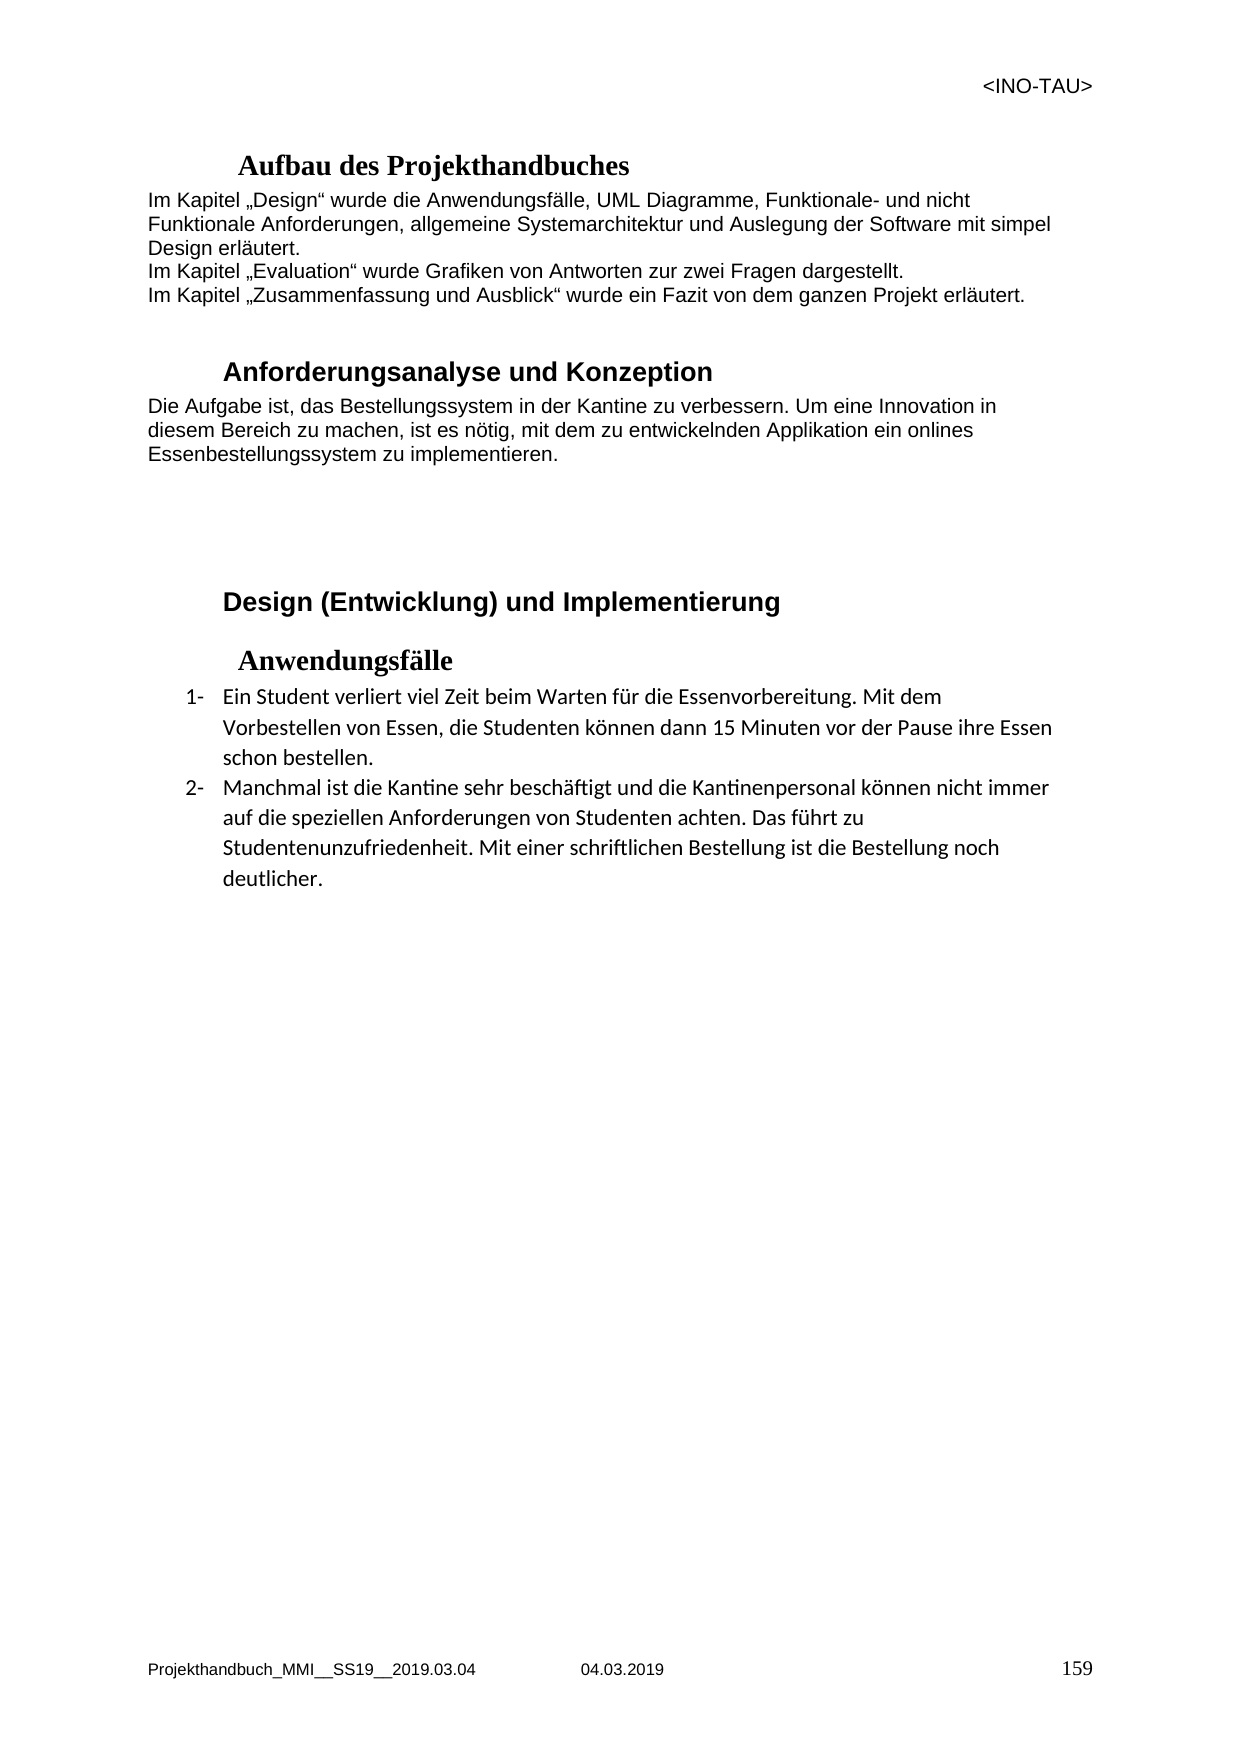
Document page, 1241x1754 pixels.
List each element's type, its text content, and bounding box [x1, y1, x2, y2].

list Ein Student verliert viel Zeit beim Warten für die Essenvorbereitung. Mit dem Vorbestellen von Essen, die Studenten können dann 15 Minuten vor der Pause ihre Essen schon bestellen. [185, 682, 1063, 771]
text Im Kapitel „Design“ wurde die Anwendungsfälle, UML Diagramme, Funktionale- und nicht Funktionale Anforderungen, allgemeine Systemarchitektur und Auslegung der Software mit simpel Design erläutert. [148, 187, 1063, 259]
text Im Kapitel „Evaluation“ wurde Grafiken von Antworten zur zwei Fragen dargestellt. [148, 259, 1063, 283]
subtitle Anwendungsfälle [238, 643, 1063, 676]
list Manchmal ist die Kantine sehr beschäftigt und die Kantinenpersonal können nicht immer auf die speziellen Anforderungen von Studenten achten. Das führt zu Studentenunzufriedenheit. Mit einer schriftlichen Bestellung ist die Bestellung noch deutlicher. [185, 773, 1063, 892]
subtitle Design (Entwicklung) und Implementierung [223, 586, 1063, 618]
subtitle Aufbau des Projekthandbuches [238, 148, 1063, 181]
text Im Kapitel „Zusammenfassung und Ausblick“ wurde ein Fazit von dem ganzen Projekt erläutert. [148, 283, 1063, 307]
subtitle Anforderungsanalyse und Konzeption [223, 356, 1063, 387]
text Die Aufgabe ist, das Bestellungssystem in der Kantine zu verbessern. Um eine Innovation in diesem Bereich zu machen, ist es nötig, mit dem zu entwickelnden Applikation ein onlines Essenbestellungssystem zu implementieren. [148, 394, 1063, 466]
